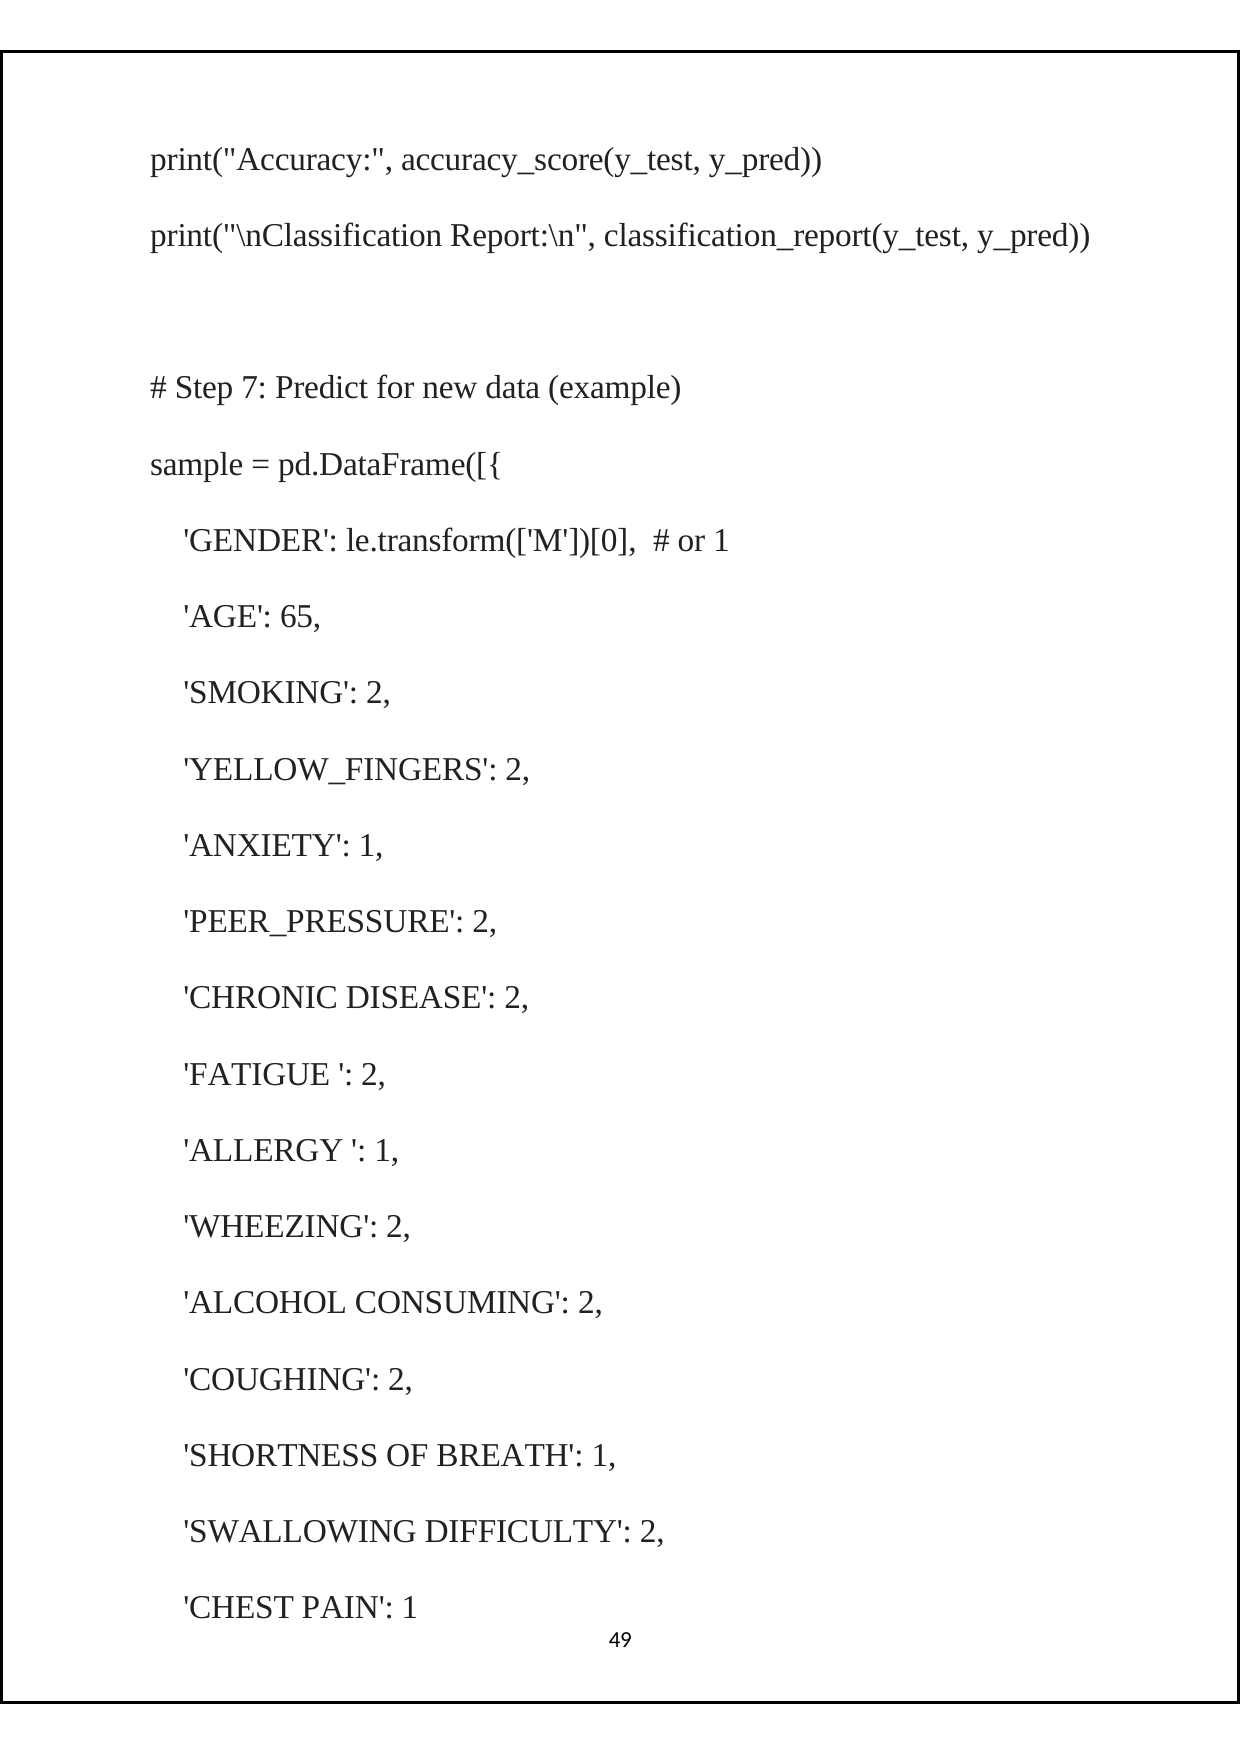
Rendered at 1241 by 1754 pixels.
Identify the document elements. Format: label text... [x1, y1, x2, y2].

subtitle 'COUGHING': 2, [150, 1359, 1237, 1398]
subtitle 'AGE': 65, [150, 597, 1237, 635]
subtitle sample = pd.DataFrame([{ [150, 444, 1237, 483]
subtitle print("Accuracy:", accuracy_score(y_test, y_pred)) [150, 139, 1237, 178]
subtitle 'ALLERGY ': 1, [150, 1131, 1237, 1169]
subtitle 'CHEST PAIN': 1 [150, 1588, 1237, 1626]
subtitle 'WHEEZING': 2, [150, 1207, 1237, 1245]
subtitle 'SWALLOWING DIFFICULTY': 2, [150, 1512, 1237, 1550]
subtitle 'CHRONIC DISEASE': 2, [150, 978, 1237, 1016]
subtitle 'YELLOW_FINGERS': 2, [150, 749, 1237, 788]
subtitle 'ANXIETY': 1, [150, 826, 1237, 864]
subtitle # Step 7: Predict for new data (example) [150, 368, 1237, 406]
subtitle 'SMOKING': 2, [150, 673, 1237, 711]
subtitle 'FATIGUE ': 2, [150, 1054, 1237, 1093]
subtitle 'SHORTNESS OF BREATH': 1, [150, 1436, 1237, 1474]
subtitle 'ALCOHOL CONSUMING': 2, [150, 1283, 1237, 1321]
subtitle 'PEER_PRESSURE': 2, [150, 902, 1237, 940]
subtitle print("\nClassification Report:\n", classification_report(y_test, y_pred)) [150, 216, 1237, 254]
subtitle 'GENDER': le.transform(['M'])[0], # or 1 [150, 521, 1237, 559]
